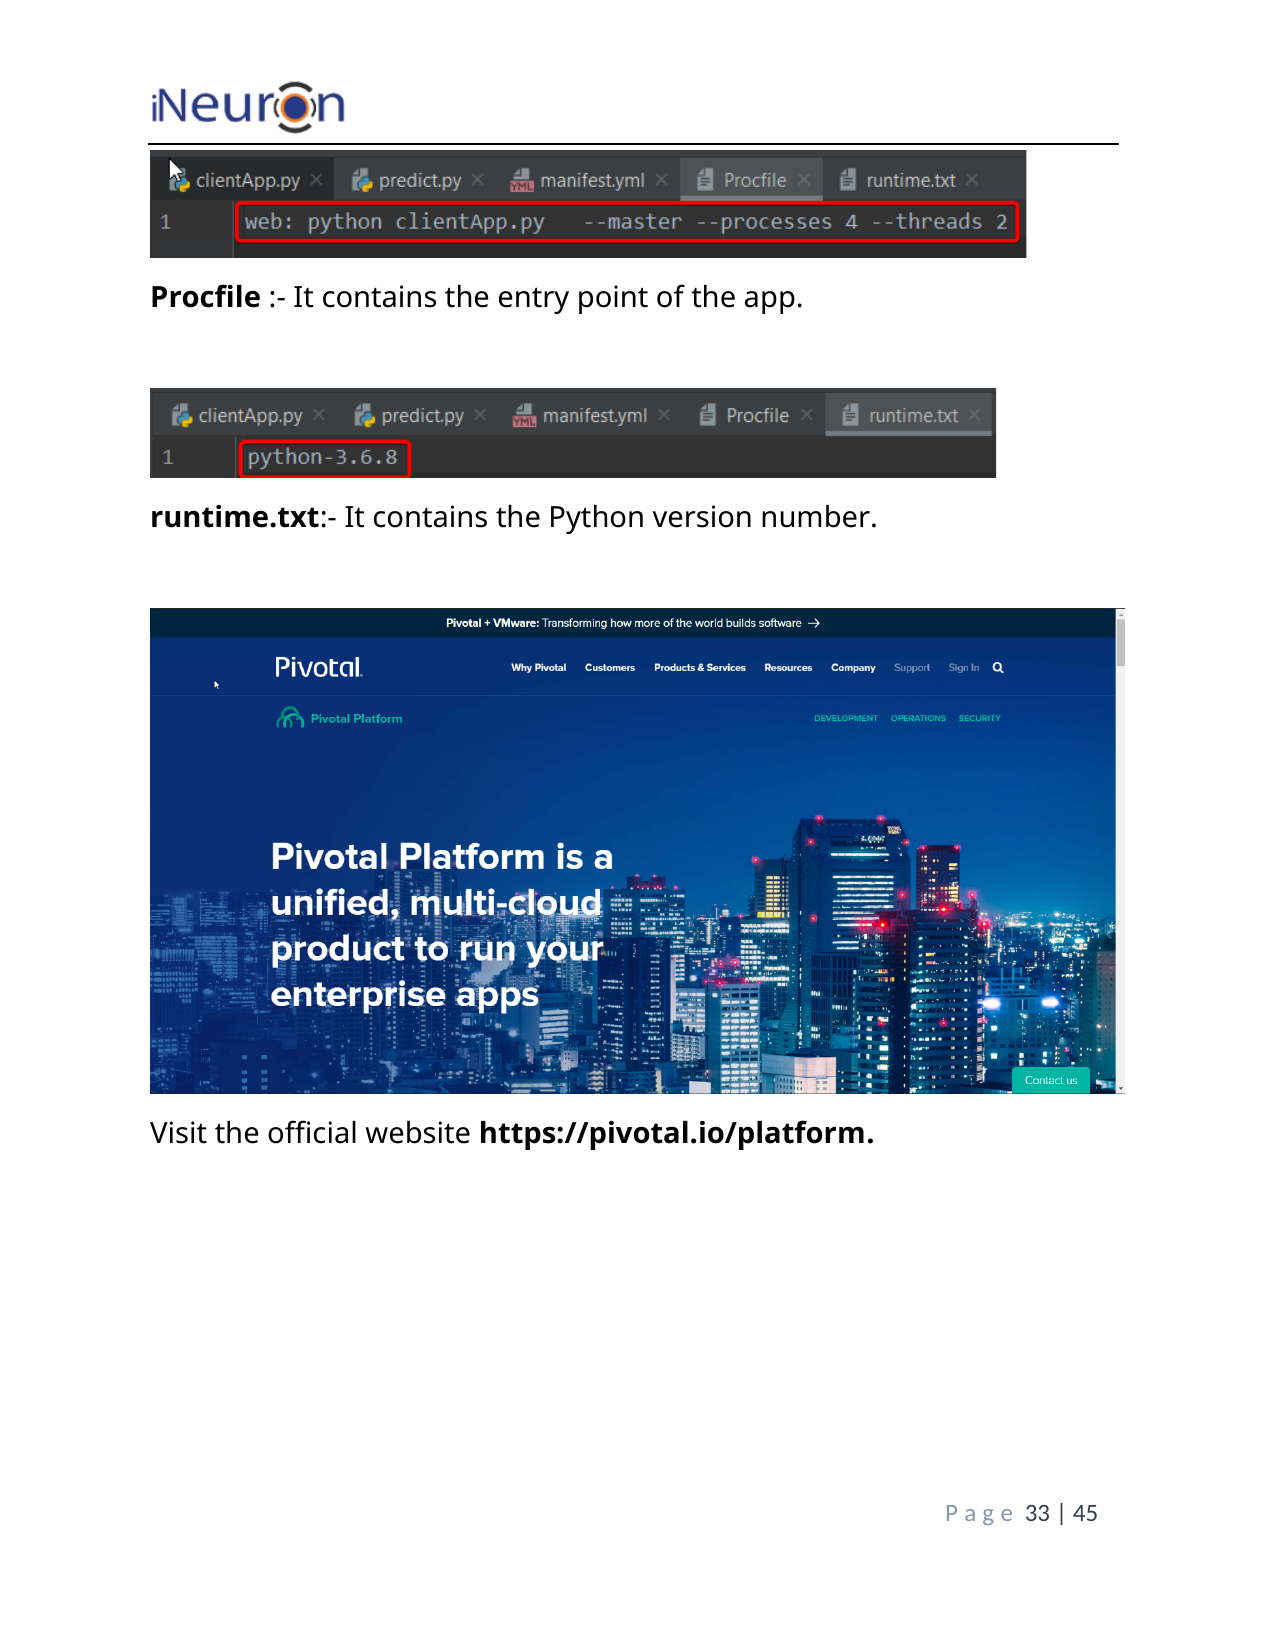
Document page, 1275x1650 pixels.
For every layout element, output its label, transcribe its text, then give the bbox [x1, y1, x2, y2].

picture [872, 1065, 888, 1070]
text Visit the official website https://pivotal.io/platform. [150, 1112, 1125, 1152]
picture [150, 75, 348, 135]
text Procfile :- It contains the entry point of the app. [150, 276, 1125, 316]
picture [150, 608, 1125, 1094]
picture [150, 388, 997, 478]
picture [859, 1083, 871, 1087]
text runtime.txt:- It contains the Python version number. [150, 496, 1125, 536]
picture [874, 1083, 884, 1088]
picture [150, 150, 1027, 258]
